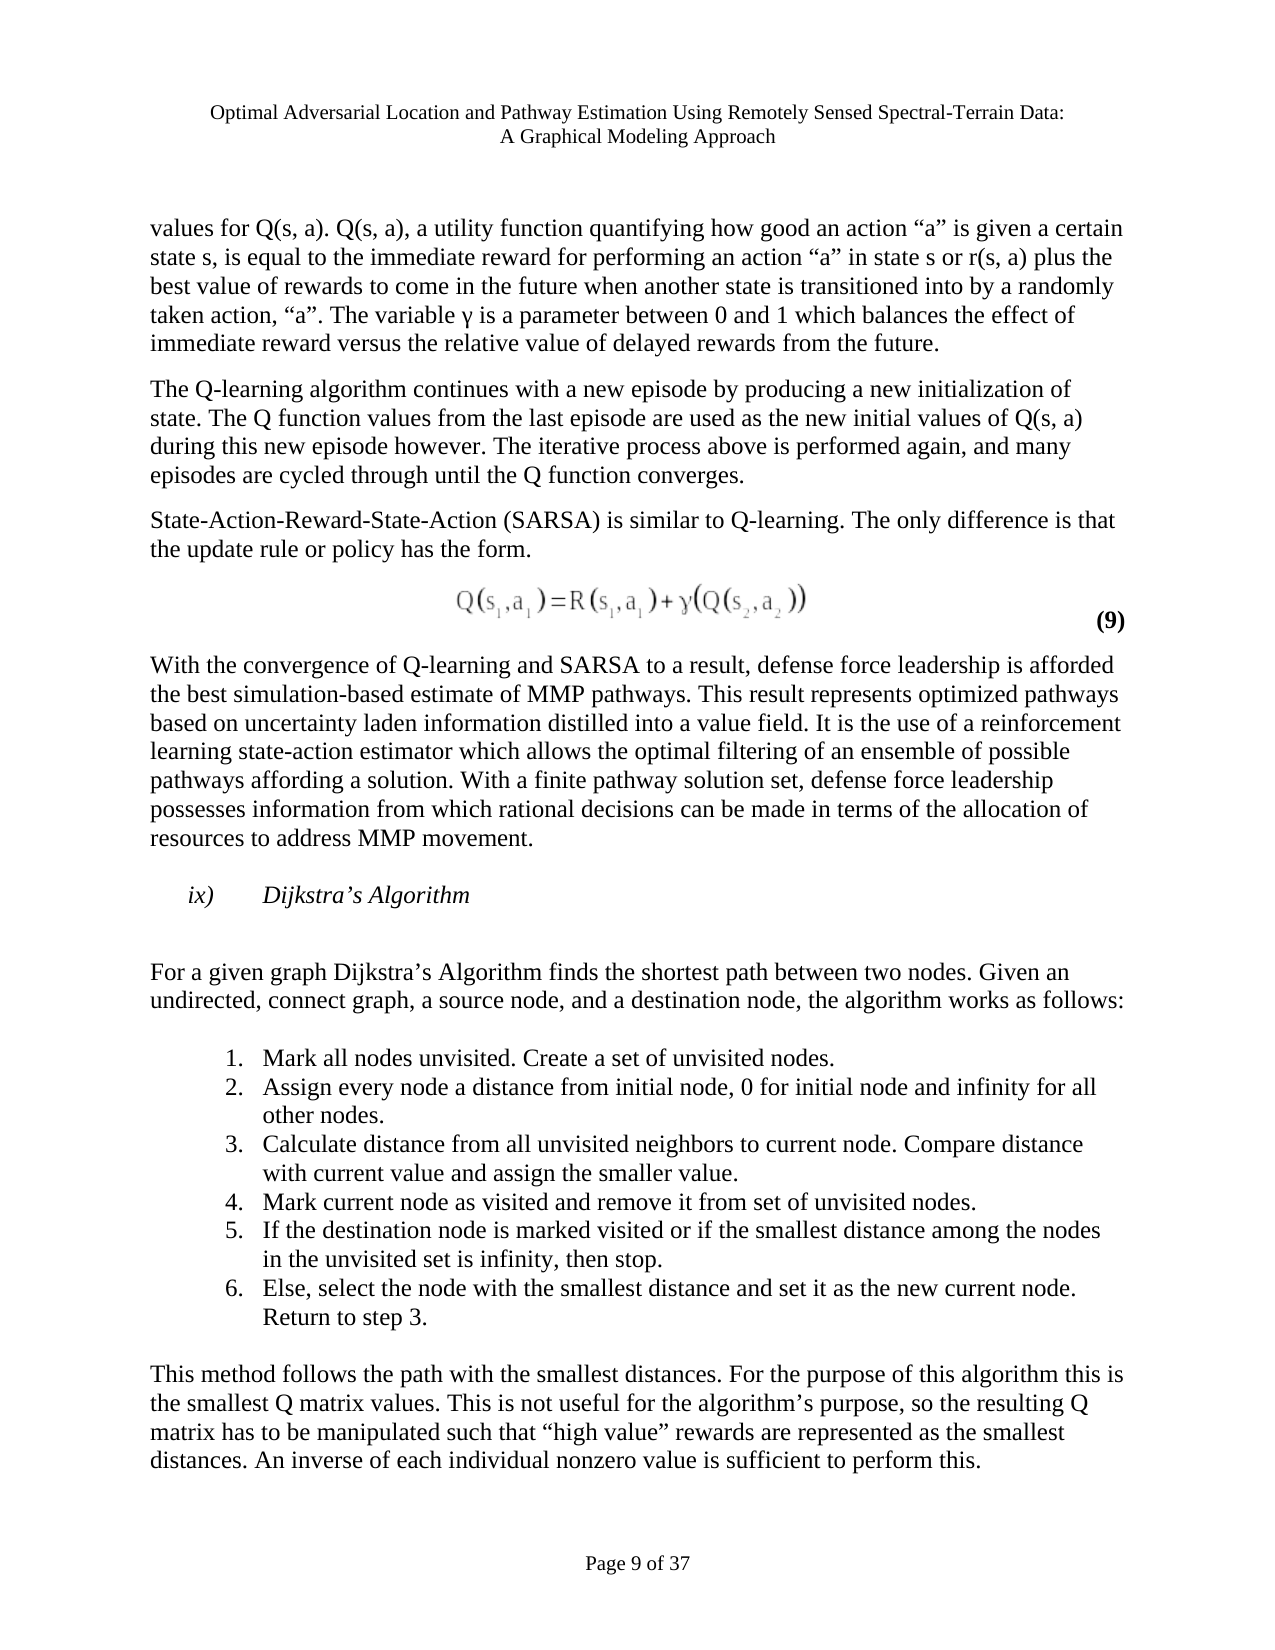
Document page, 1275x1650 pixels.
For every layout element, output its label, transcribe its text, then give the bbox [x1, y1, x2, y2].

list Dijkstra’s Algorithm [187, 880, 1125, 909]
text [150, 213, 1125, 357]
text (9) [150, 580, 1125, 633]
list If the destination node is marked visited or if the smallest distance among the nodes in the unvisited set is infinity, then stop. [225, 1215, 1125, 1273]
text State-Action-Reward-State-Action (SARSA) is similar to Q-learning. The only difference is that the update rule or policy has the form. [150, 506, 1125, 563]
list Mark all nodes unvisited. Create a set of unvisited nodes. [225, 1043, 1125, 1072]
text This method follows the path with the smallest distances. For the purpose of this algorithm this is the smallest Q matrix values. This is not useful for the algorithm’s purpose, so the resulting Q matrix has to be manipulated such that “high value” rewards are represented as the smallest distances. An inverse of each individual nonzero value is sufficient to perform this. [150, 1359, 1125, 1474]
text For a given graph Dijkstra’s Algorithm finds the shortest path between two nodes. Given an undirected, connect graph, a source node, and a destination node, the algorithm works as follows: [150, 957, 1125, 1014]
list Mark current node as visited and remove it from set of unvisited nodes. [225, 1187, 1125, 1215]
text With the convergence of Q-learning and SARSA to a result, defense force leadership is afforded the best simulation-based estimate of MMP pathways. This result represents optimized pathways based on uncertainty laden information distilled into a value field. It is the use of a reinforcement learning state-action estimator which allows the optimal filtering of an ensemble of possible pathways affording a solution. With a finite pathway solution set, defense force leadership possesses information from which rational decisions can be made in terms of the allocation of resources to address MMP movement. [150, 650, 1125, 851]
list Assign every node a distance from initial node, 0 for initial node and infinity for all other nodes. [225, 1072, 1125, 1129]
list Calculate distance from all unvisited neighbors to current node. Compare distance with current value and assign the smaller value. [225, 1129, 1125, 1187]
list Else, select the node with the smallest distance and set it as the new current node. Return to step 3. [225, 1273, 1125, 1330]
text The Q-learning algorithm continues with a new episode by producing a new initialization of state. The Q function values from the last episode are used as the new initial values of Q(s, a) during this new episode however. The iterative process above is performed again, and many episodes are cycled through until the Q function converges. [150, 374, 1125, 489]
